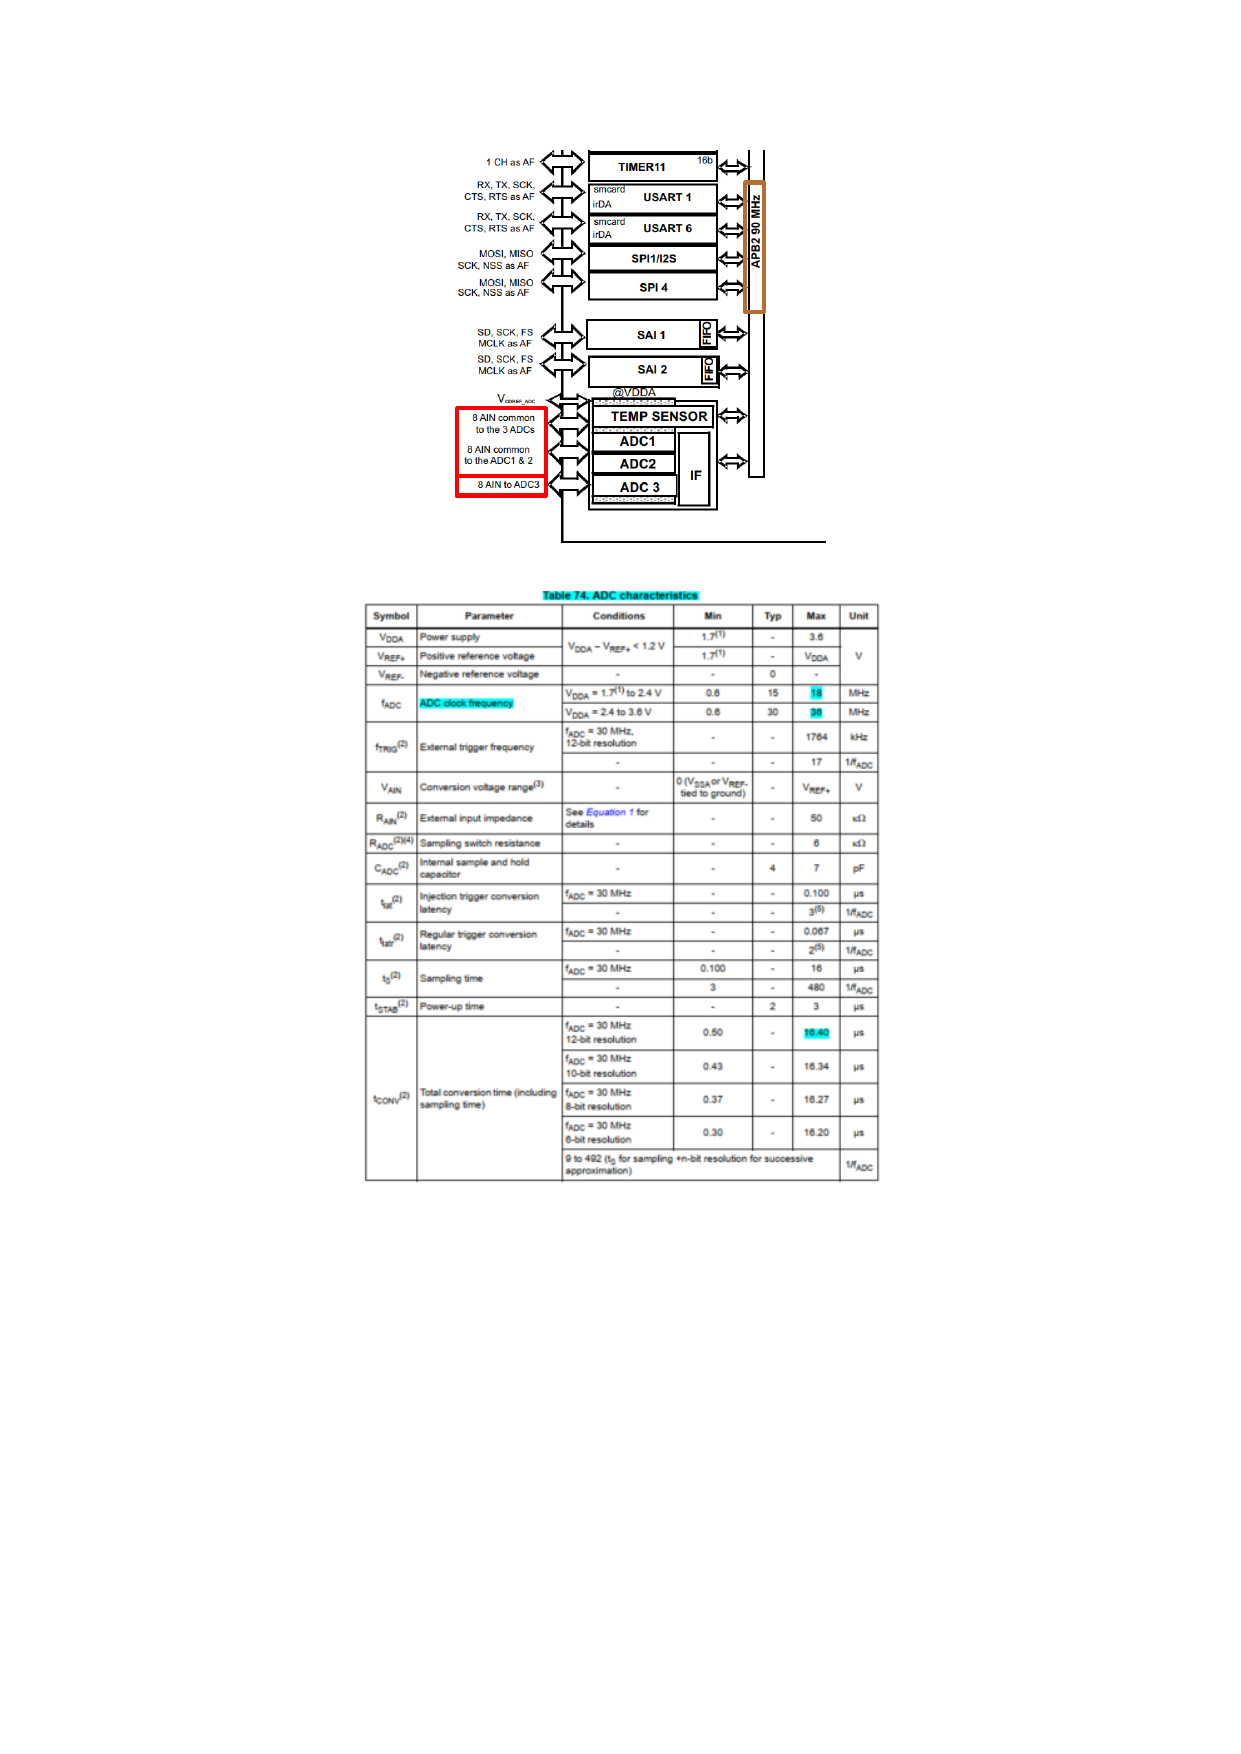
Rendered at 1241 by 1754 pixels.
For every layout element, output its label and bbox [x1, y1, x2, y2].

picture [414, 150, 826, 556]
picture [355, 580, 886, 1191]
